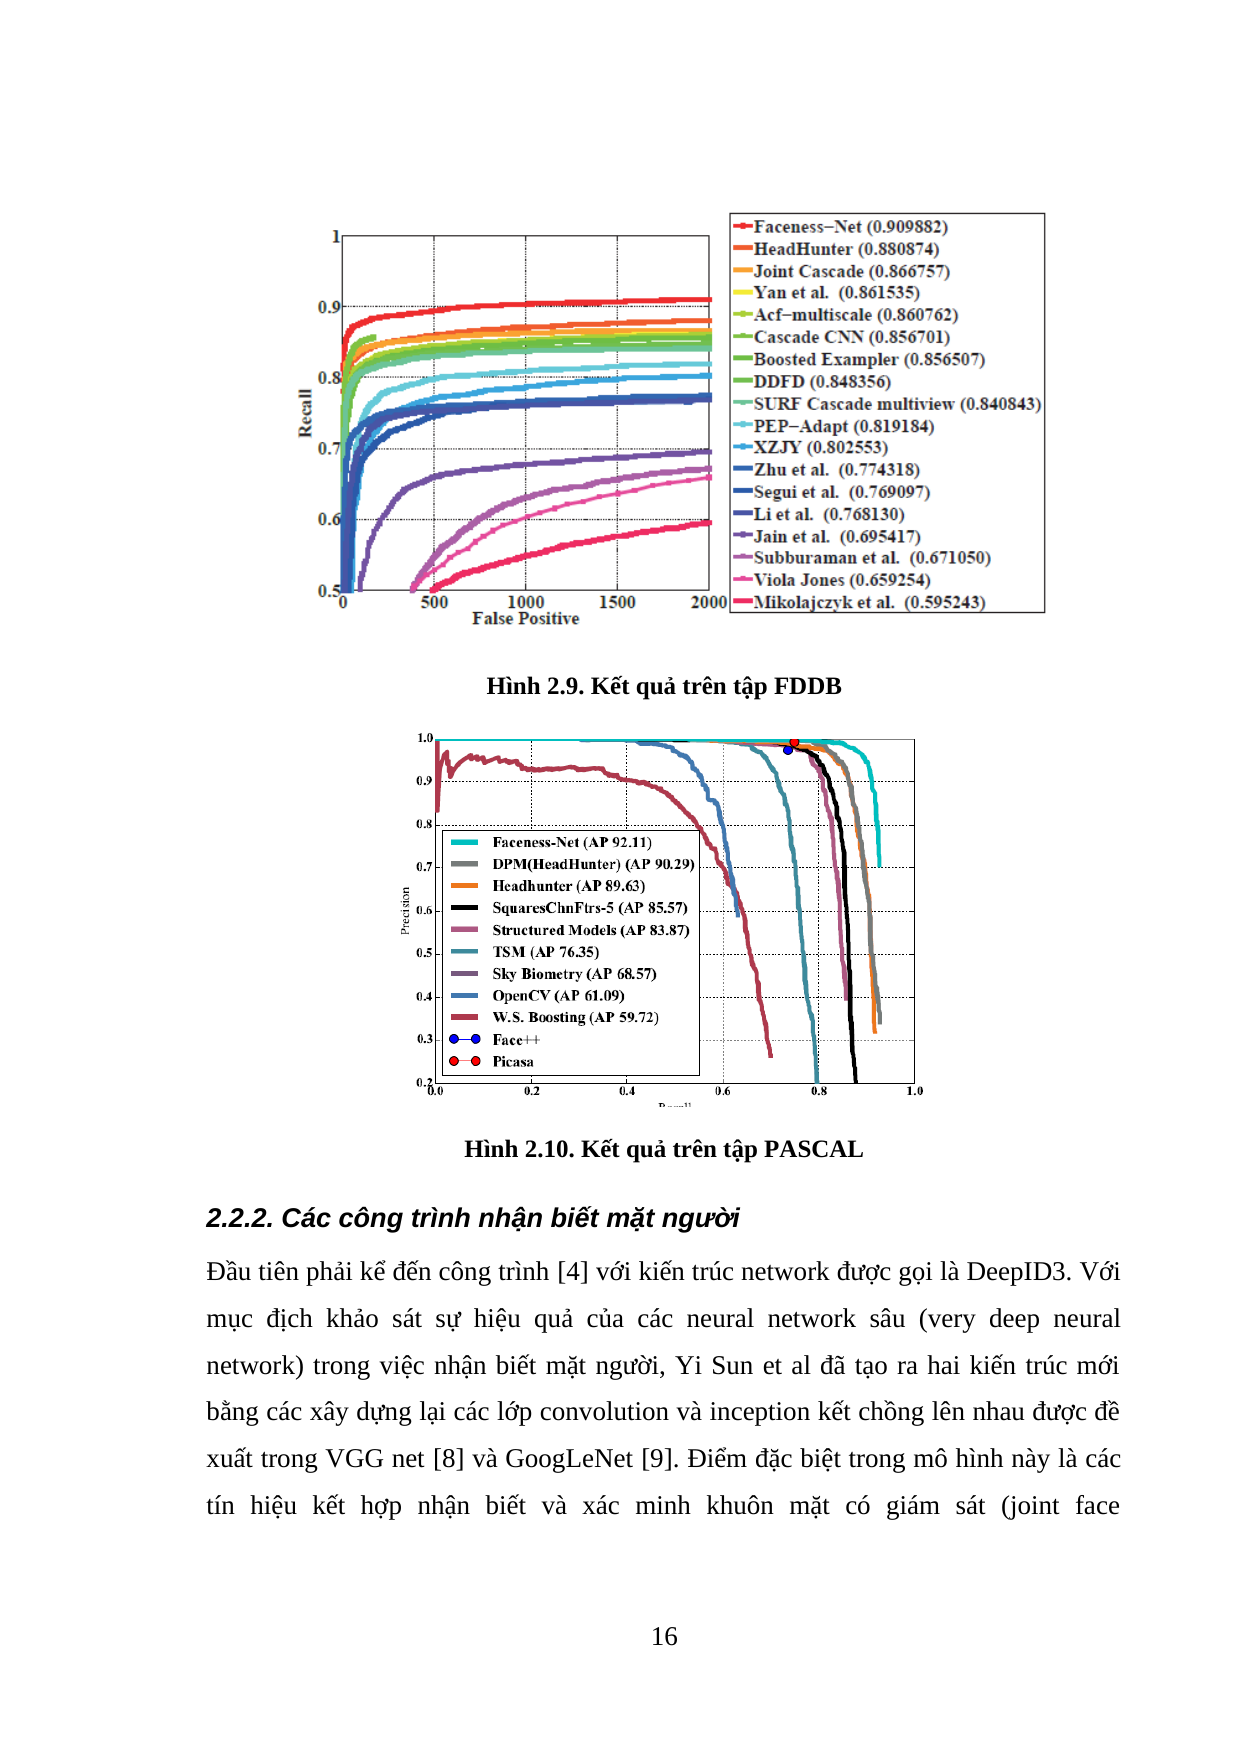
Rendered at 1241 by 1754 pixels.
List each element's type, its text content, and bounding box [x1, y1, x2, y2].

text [206, 1255, 1122, 1520]
picture [265, 177, 1064, 643]
picture [382, 726, 946, 1107]
subtitle Các công trình nhận biết mặt người [206, 1202, 1122, 1233]
